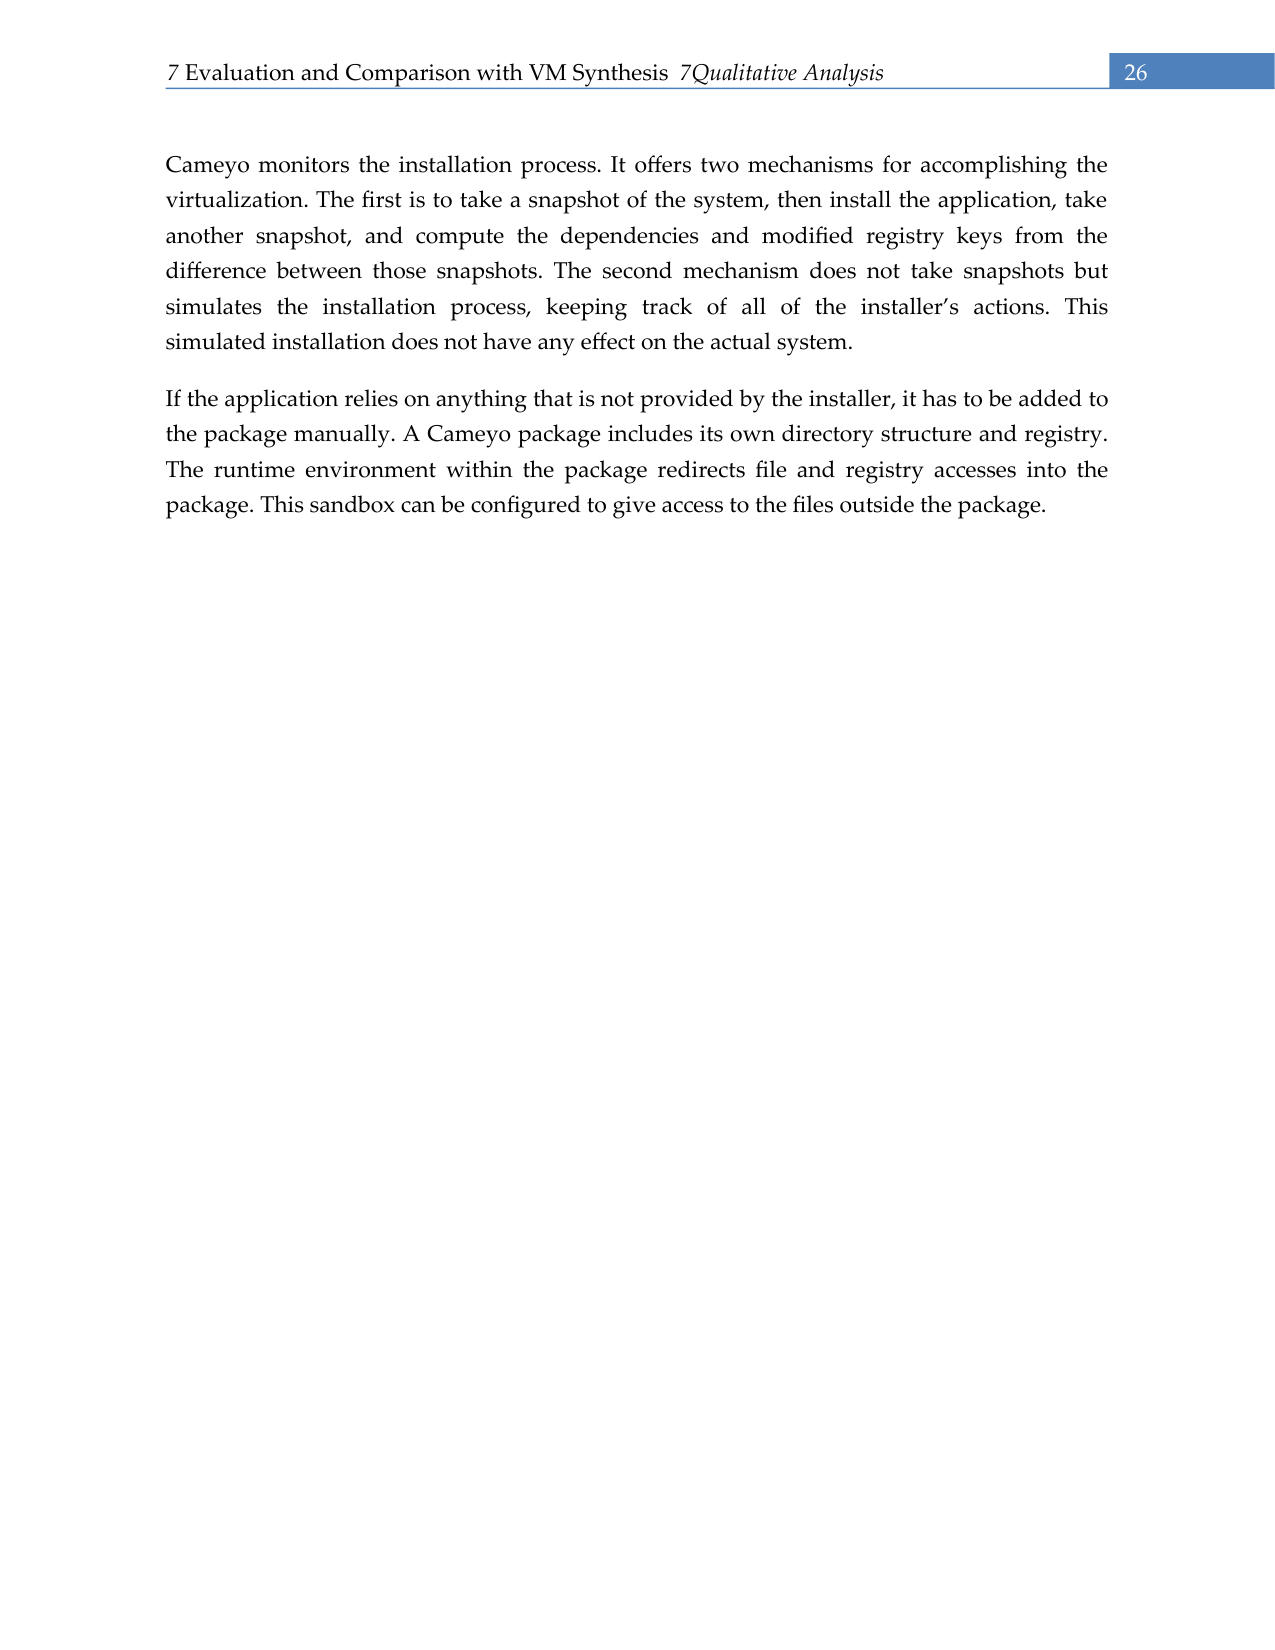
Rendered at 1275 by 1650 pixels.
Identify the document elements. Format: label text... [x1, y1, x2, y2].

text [165, 148, 1109, 356]
text If the application relies on anything that is not provided by the installer, it has to be added to the package manually. A Cameyo package includes its own directory structure and registry. The runtime environment within the package redirects file and registry accesses into the package. This sandbox can be configured to give access to the files outside the package. [165, 382, 1109, 519]
